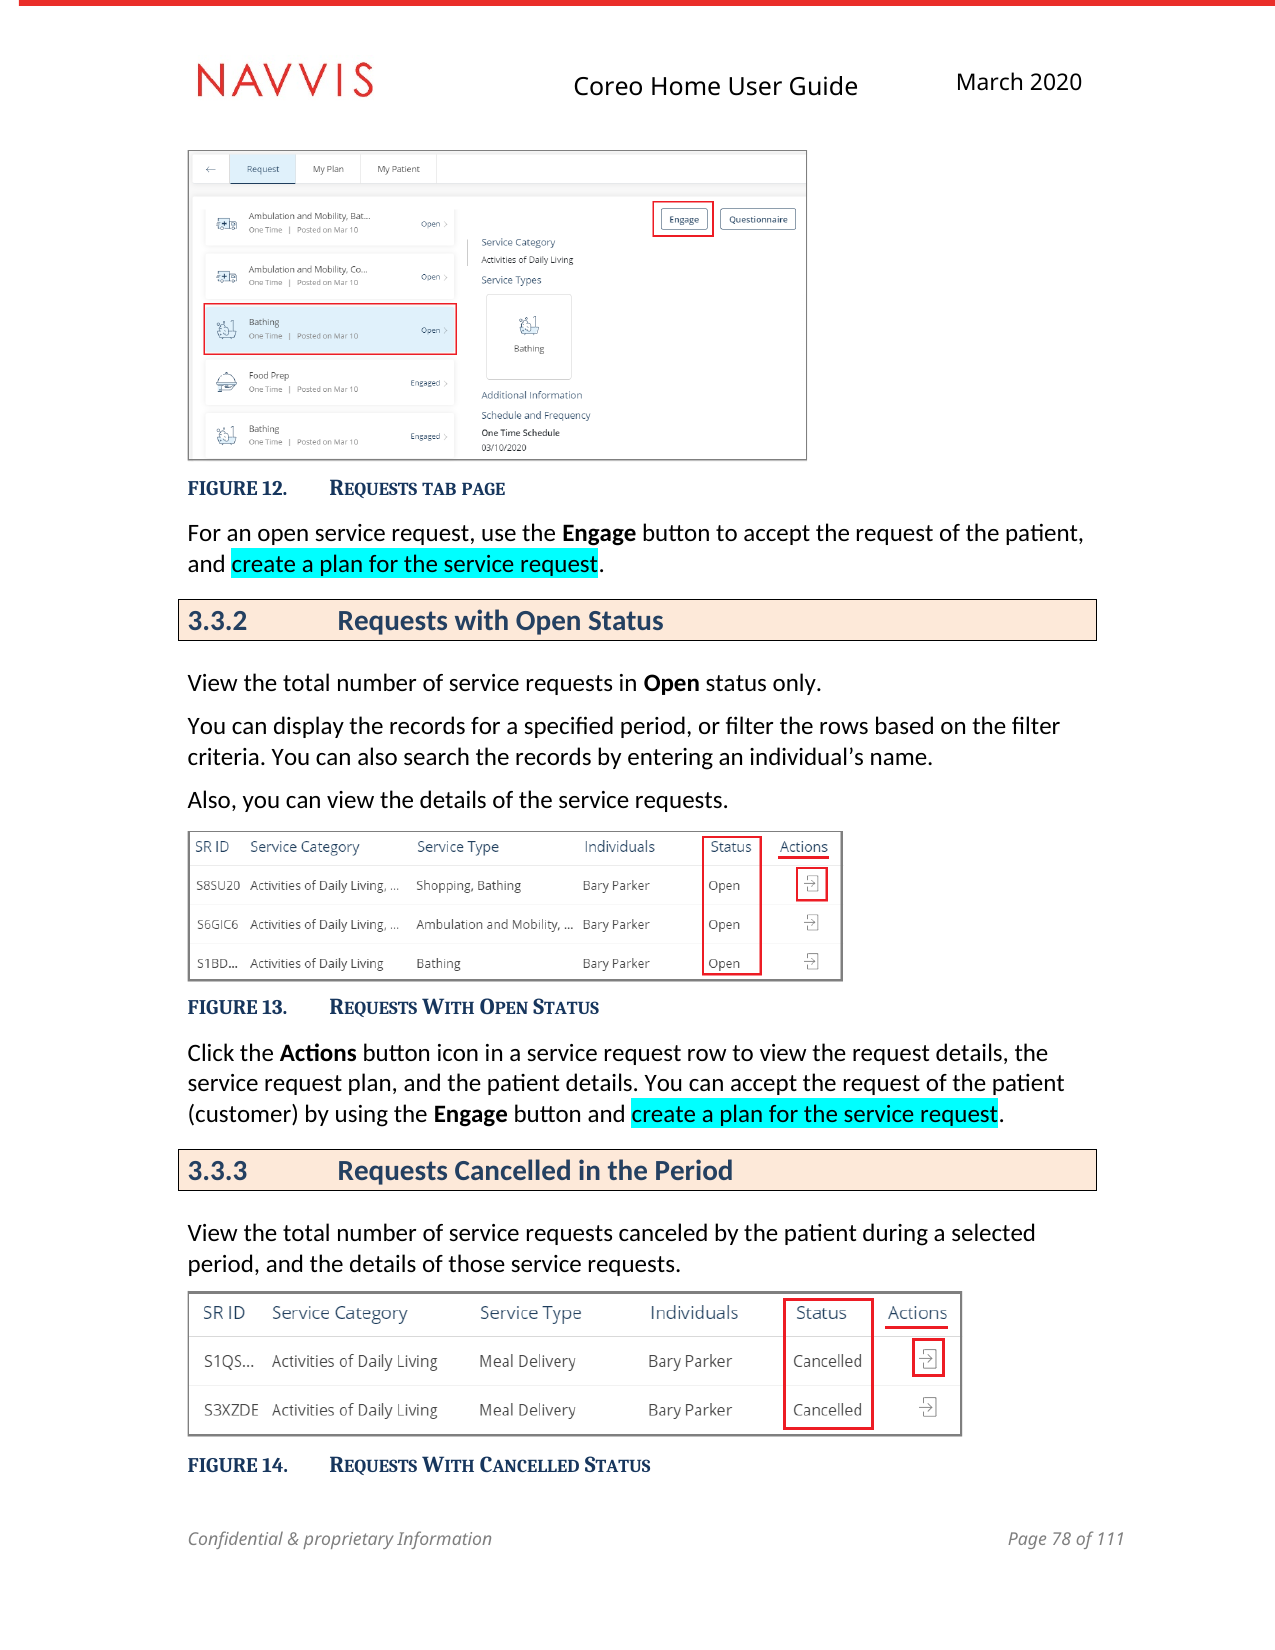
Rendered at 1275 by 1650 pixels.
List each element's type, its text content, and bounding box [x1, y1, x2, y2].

text Requests With Cancelled Status [187, 1452, 1087, 1478]
text View the total number of service requests canceled by the patient during a selected period, and the details of those service requests. [187, 1217, 1087, 1278]
text Also, you can view the details of the service requests. [187, 784, 1087, 814]
text Requests With Open Status [187, 994, 1087, 1020]
text Requests tab page [187, 474, 1087, 501]
subtitle Requests Cancelled in the Period [179, 1150, 1096, 1190]
picture [187, 150, 808, 462]
text You can display the records for a specified period, or filter the rows based on the filter criteria. You can also search the records by entering an individual’s name. [187, 710, 1087, 771]
text For an open service request, use the Engage button to accept the request of the patient, and create a plan for the service request. [187, 517, 1087, 578]
subtitle Requests with Open Status [179, 600, 1096, 640]
text View the total number of service requests in Open status only. [187, 667, 1087, 698]
text Click the Actions button icon in a service request row to view the request details, the service request plan, and the patient details. You can accept the request of the patient (customer) by using the Engage button and create a plan for the service request. [187, 1037, 1087, 1128]
picture [187, 1290, 963, 1437]
picture [187, 831, 844, 982]
picture [187, 55, 383, 104]
